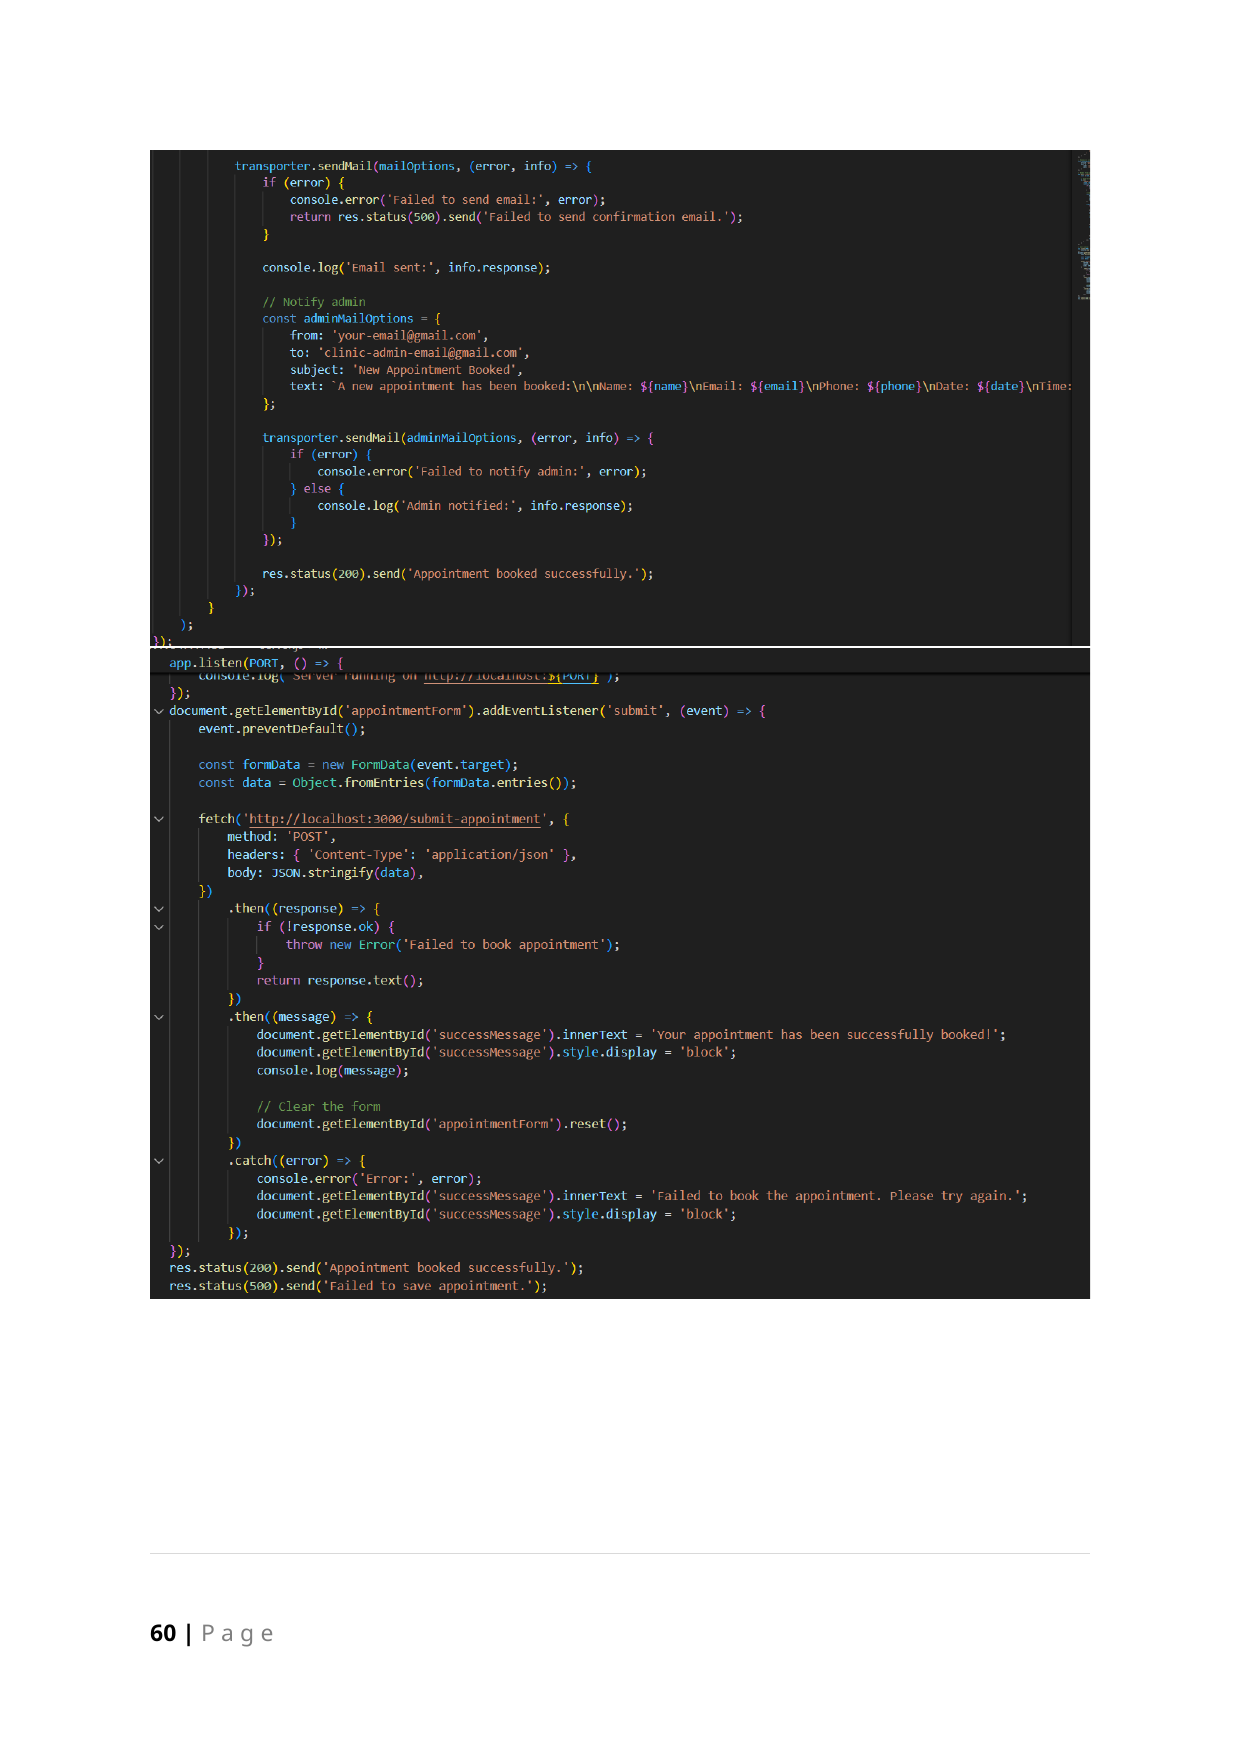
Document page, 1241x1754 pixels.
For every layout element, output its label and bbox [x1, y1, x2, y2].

picture [150, 150, 1091, 646]
picture [150, 648, 1091, 1299]
